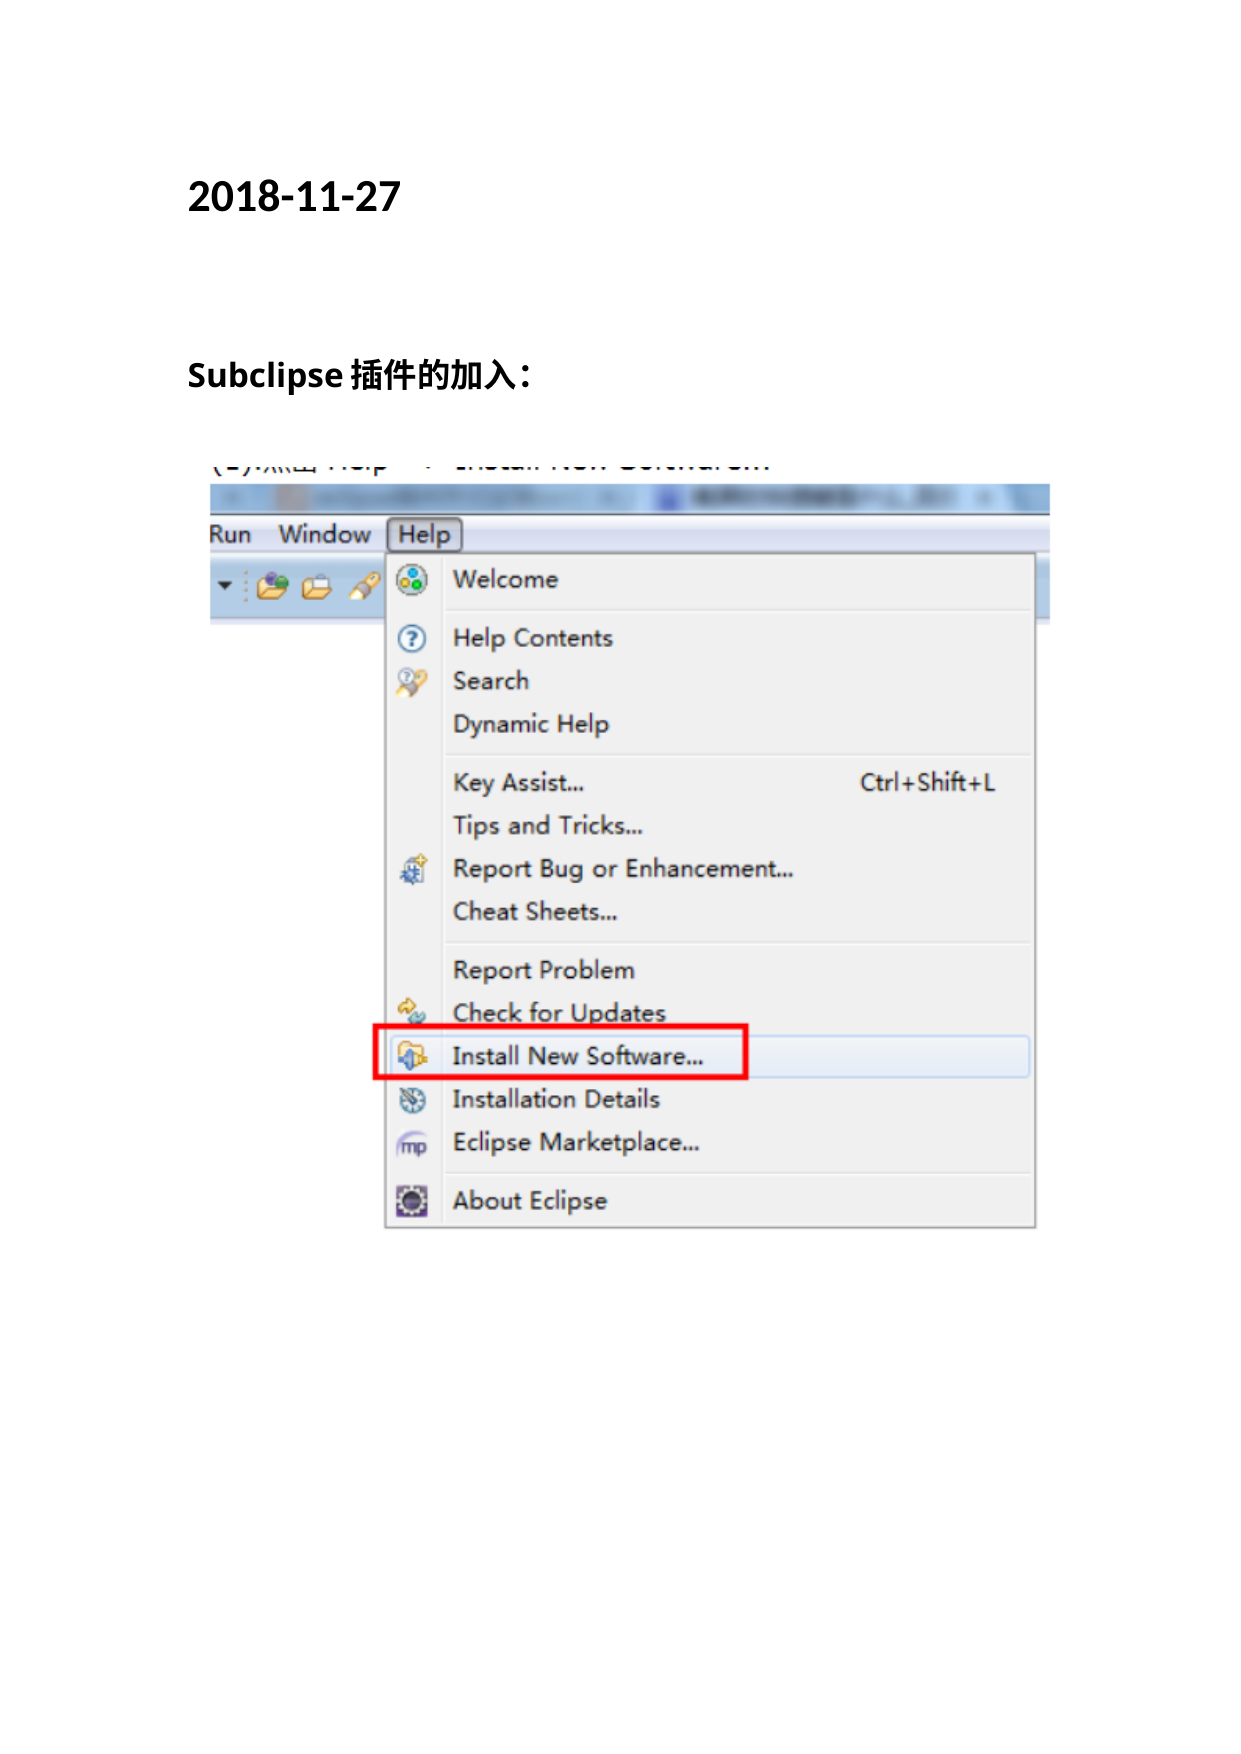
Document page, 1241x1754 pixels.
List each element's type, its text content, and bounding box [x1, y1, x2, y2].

subtitle Subclipse插件的加入： [187, 340, 1053, 405]
picture [187, 467, 1205, 1307]
subtitle 2018-11-27 [187, 162, 1053, 227]
